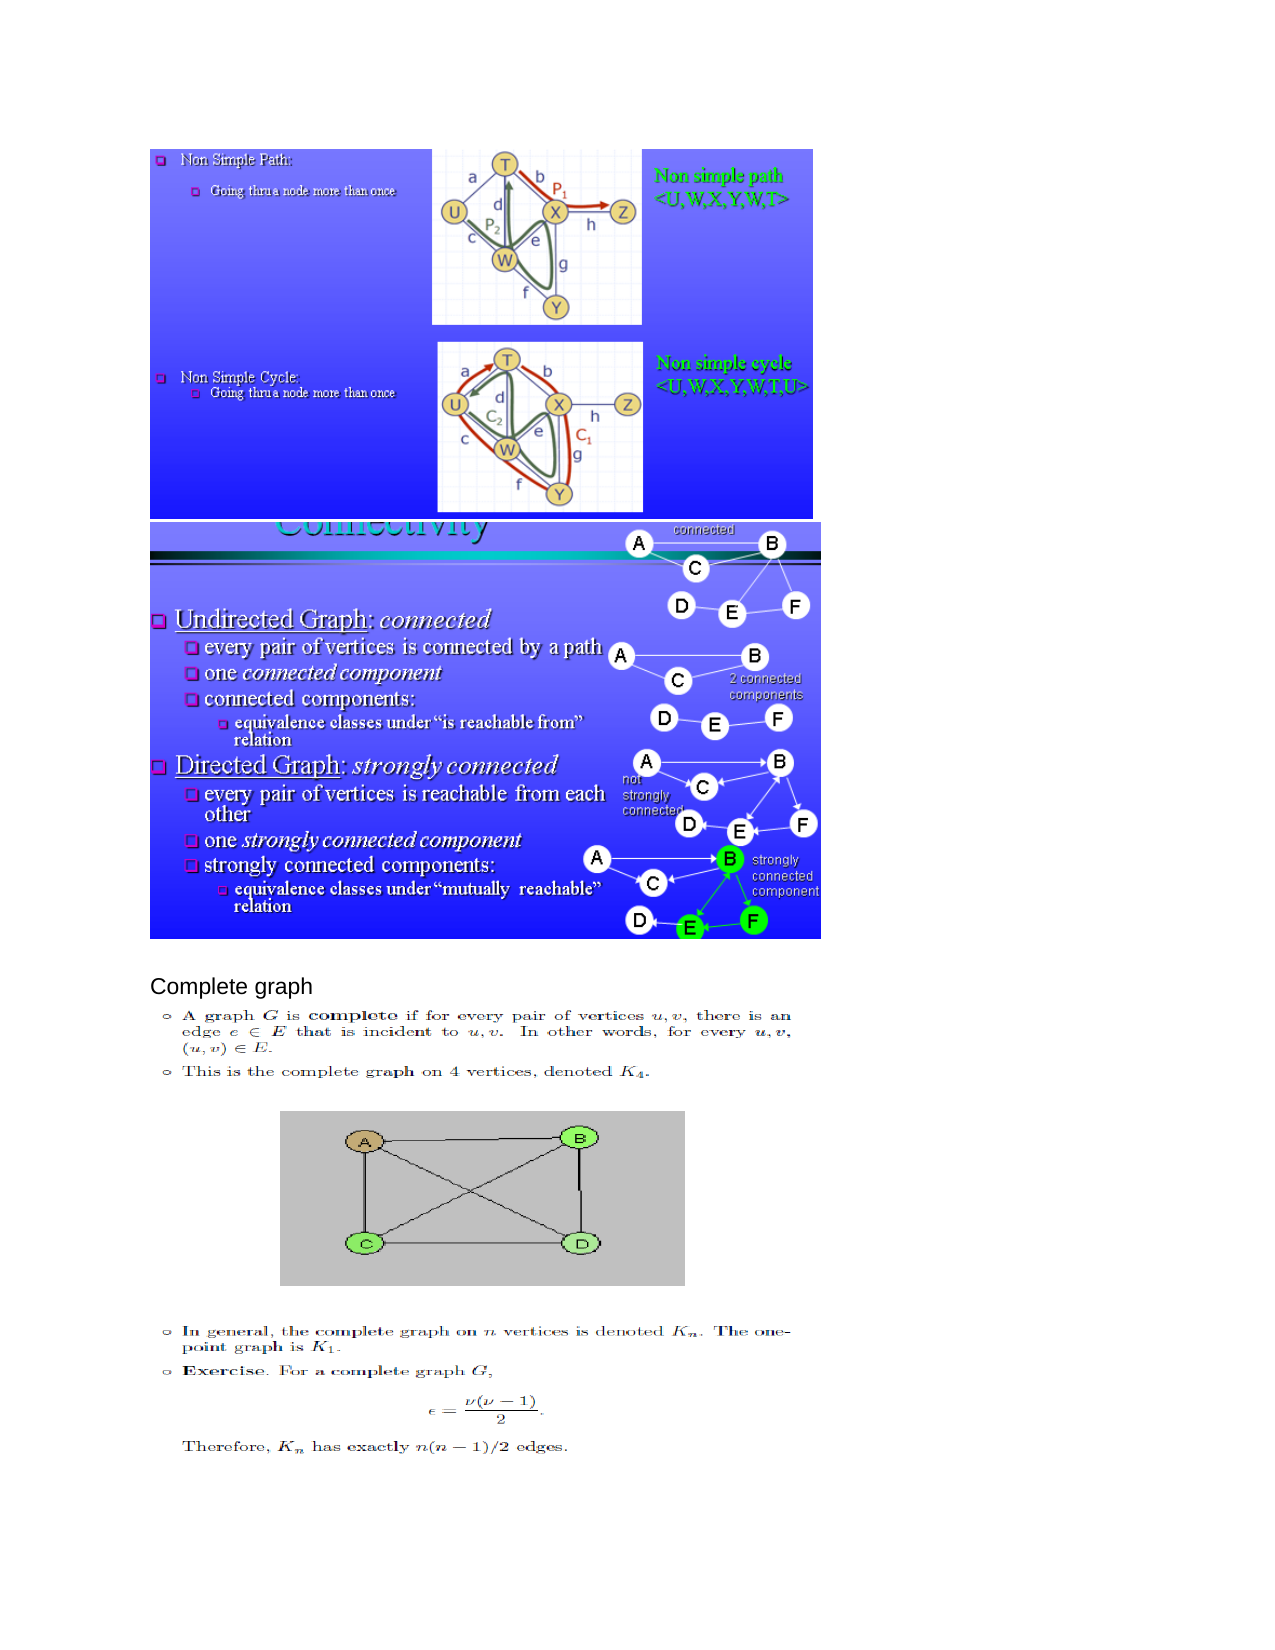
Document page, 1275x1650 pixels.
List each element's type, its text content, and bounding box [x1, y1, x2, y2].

picture [150, 1003, 821, 1468]
picture [150, 522, 821, 939]
picture [150, 149, 813, 519]
text Complete graph [150, 973, 1125, 999]
